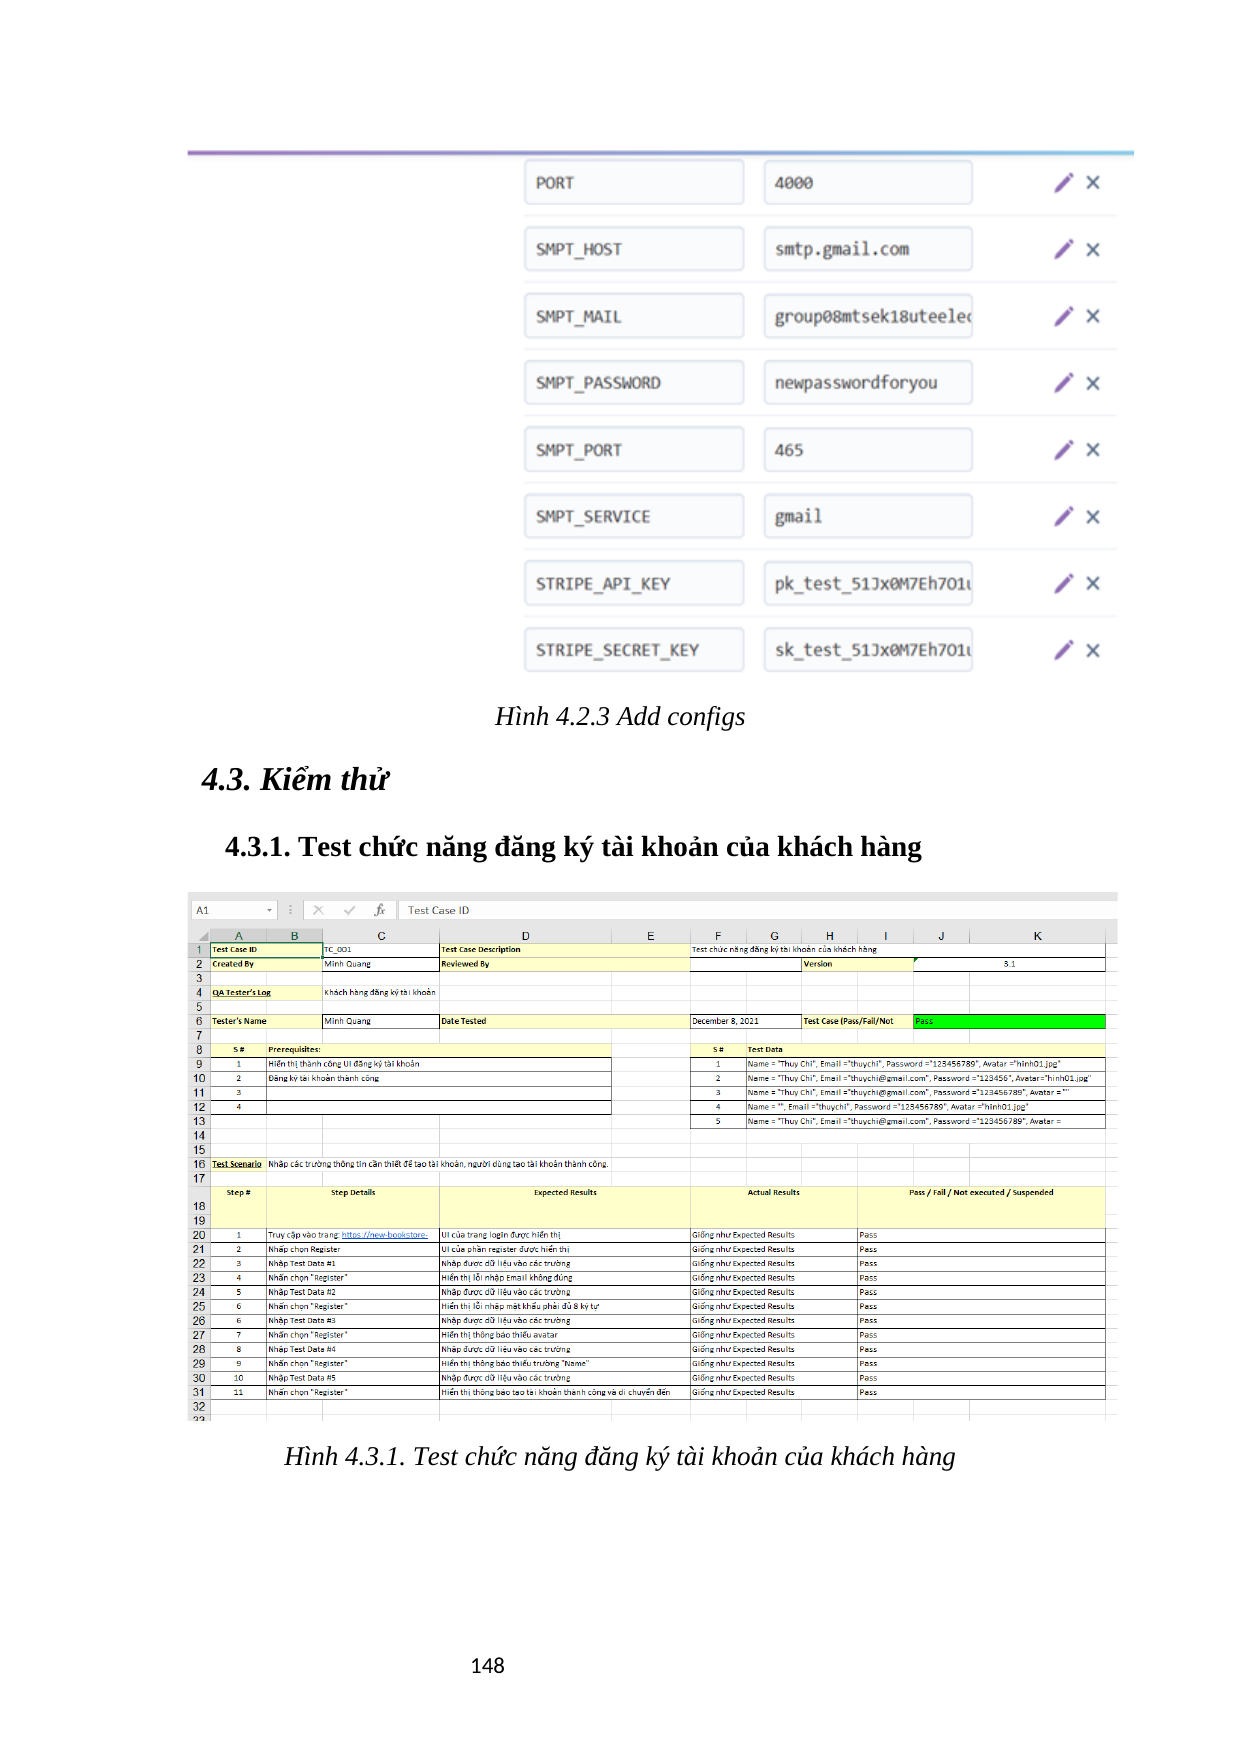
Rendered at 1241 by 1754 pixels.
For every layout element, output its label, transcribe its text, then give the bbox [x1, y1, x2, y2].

picture [187, 892, 1118, 1421]
subtitle 4.3. Kiểm thử [187, 759, 1053, 797]
text Hình 4.2.3 Add configs [187, 700, 1053, 731]
subtitle 4.3.1. Test chức năng đăng ký tài khoản của khách hàng [187, 829, 1053, 863]
picture [187, 150, 1135, 674]
text Hình 4.3.1. Test chức năng đăng ký tài khoản của khách hàng [187, 1440, 1053, 1471]
